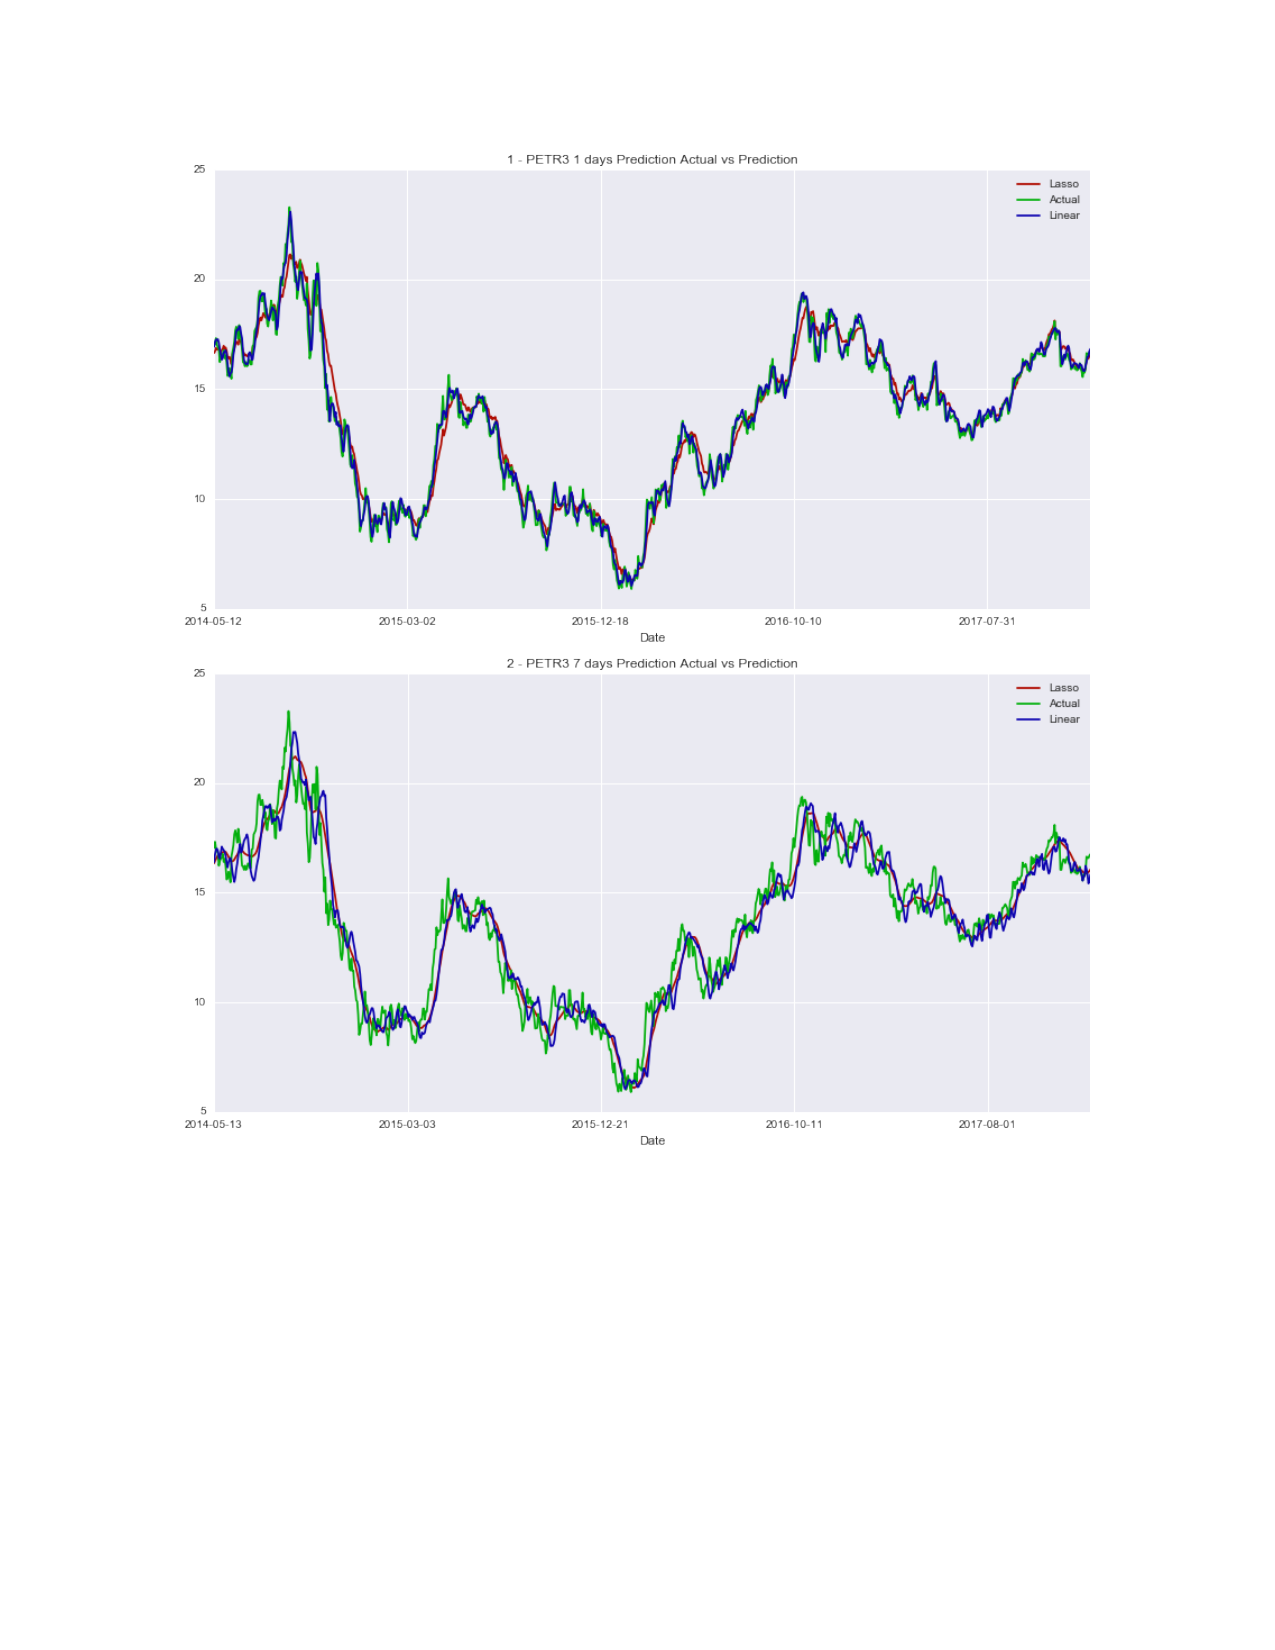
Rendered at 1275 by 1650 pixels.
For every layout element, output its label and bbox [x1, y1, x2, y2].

picture [177, 147, 1098, 1155]
